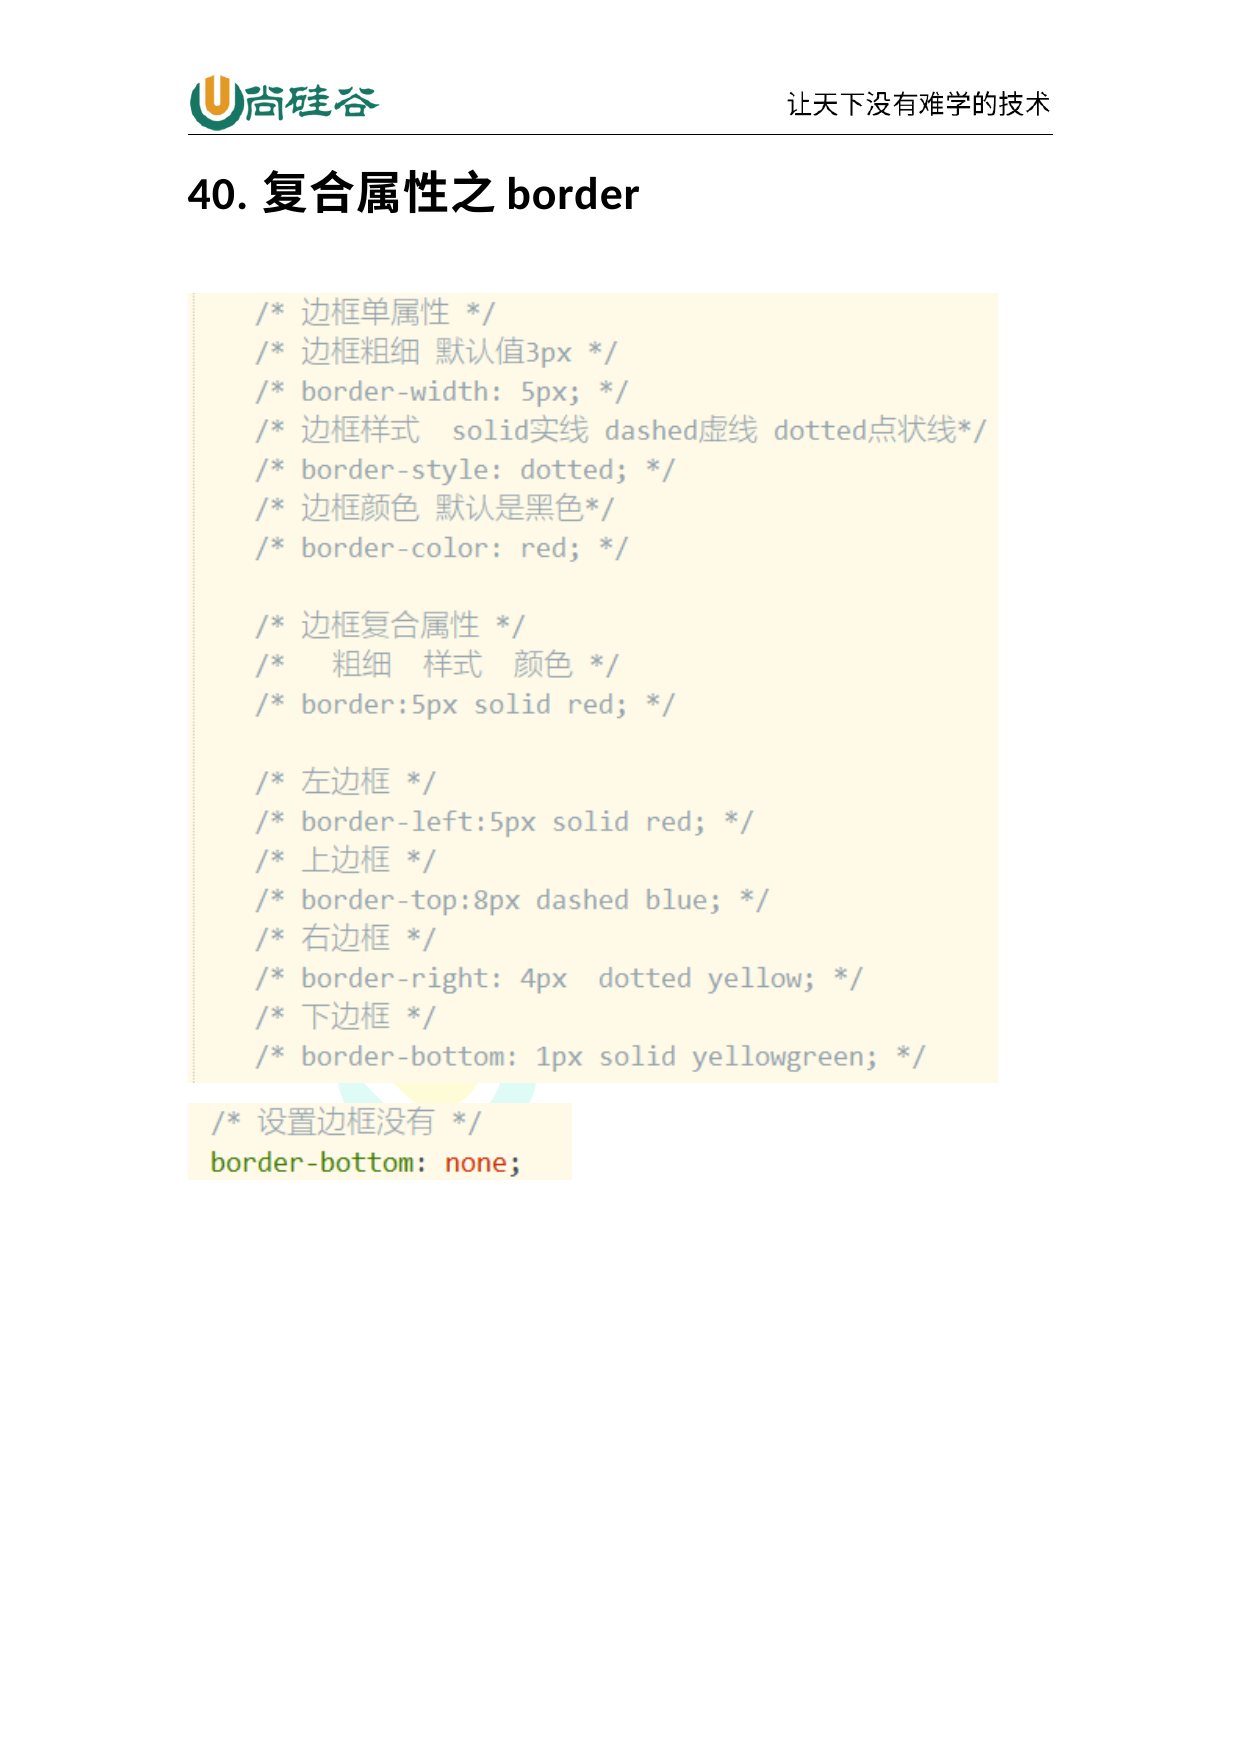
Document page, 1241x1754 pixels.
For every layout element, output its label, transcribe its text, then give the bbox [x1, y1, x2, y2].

picture [187, 1103, 572, 1180]
subtitle 复合属性之border [187, 156, 1053, 222]
picture [187, 73, 1053, 132]
picture [187, 293, 999, 1083]
